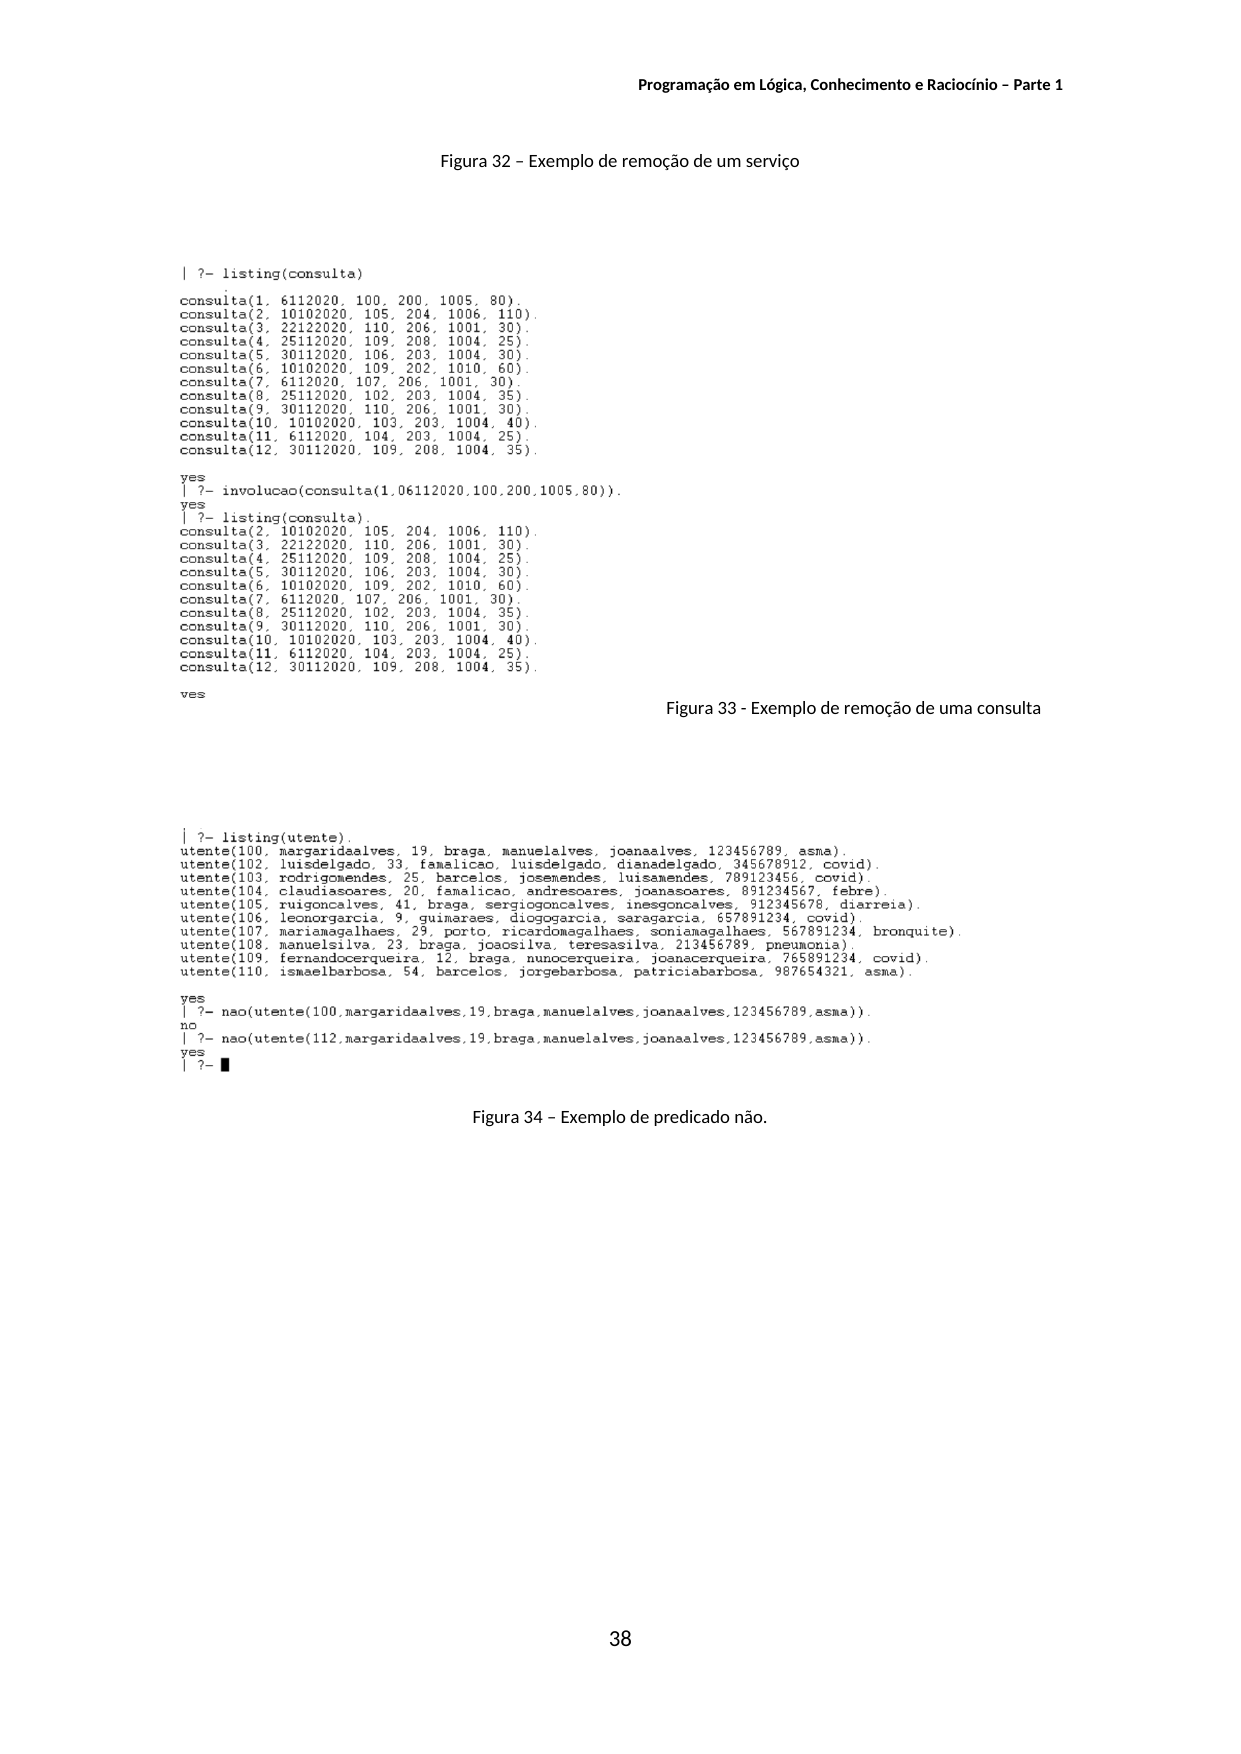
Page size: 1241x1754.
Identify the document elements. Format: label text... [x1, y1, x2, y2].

text Figura 33 - Exemplo de remoção de uma consulta [177, 696, 1063, 719]
picture [177, 828, 965, 1086]
text Figura 34 – Exemplo de predicado não. [177, 1105, 1063, 1128]
text Figura 32 – Exemplo de remoção de um serviço [177, 149, 1063, 172]
picture [177, 266, 627, 698]
